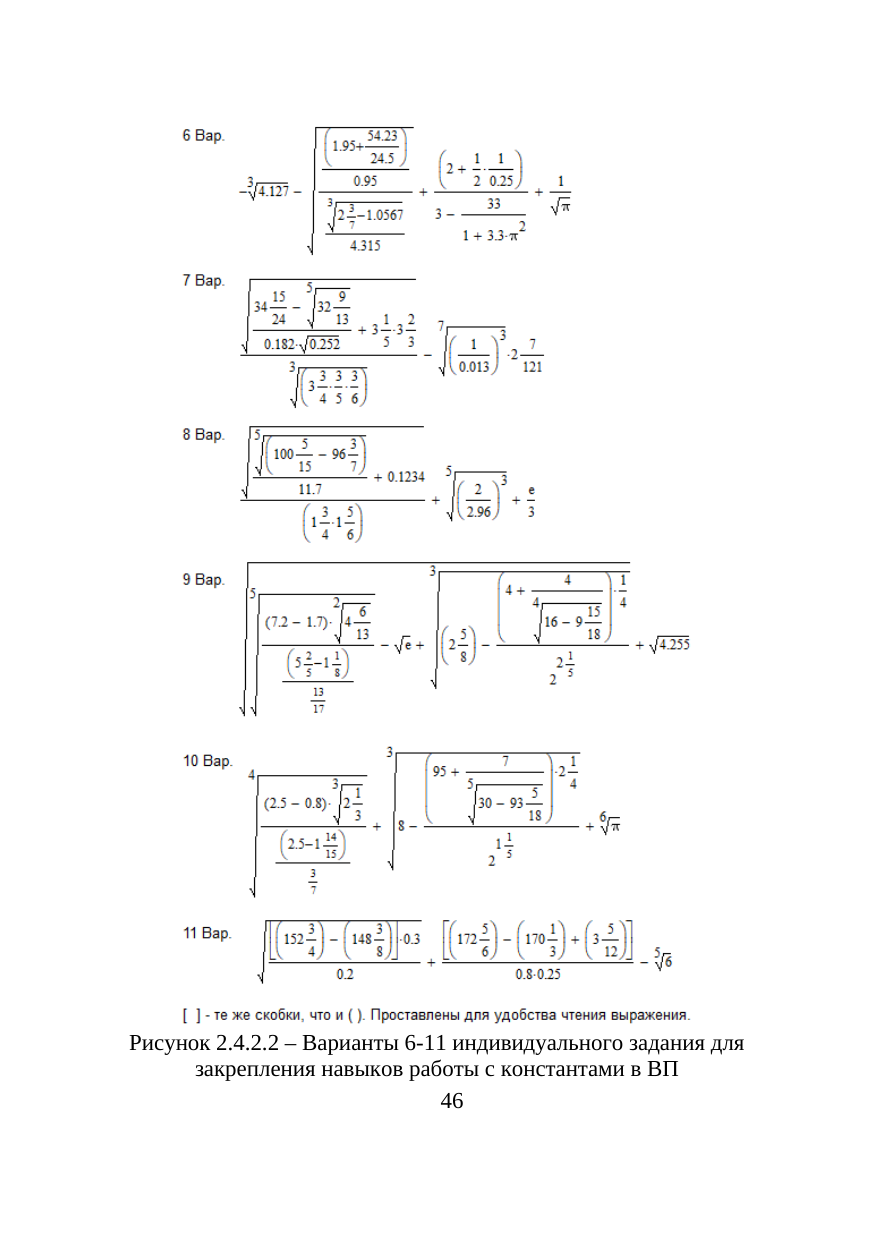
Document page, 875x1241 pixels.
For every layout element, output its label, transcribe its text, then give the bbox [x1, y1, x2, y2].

picture [177, 118, 697, 1029]
text Рисунок 2.4.2.2 – Варианты 6-11 индивидуального задания для закрепления навыков работы с константами в ВП [118, 1029, 756, 1081]
